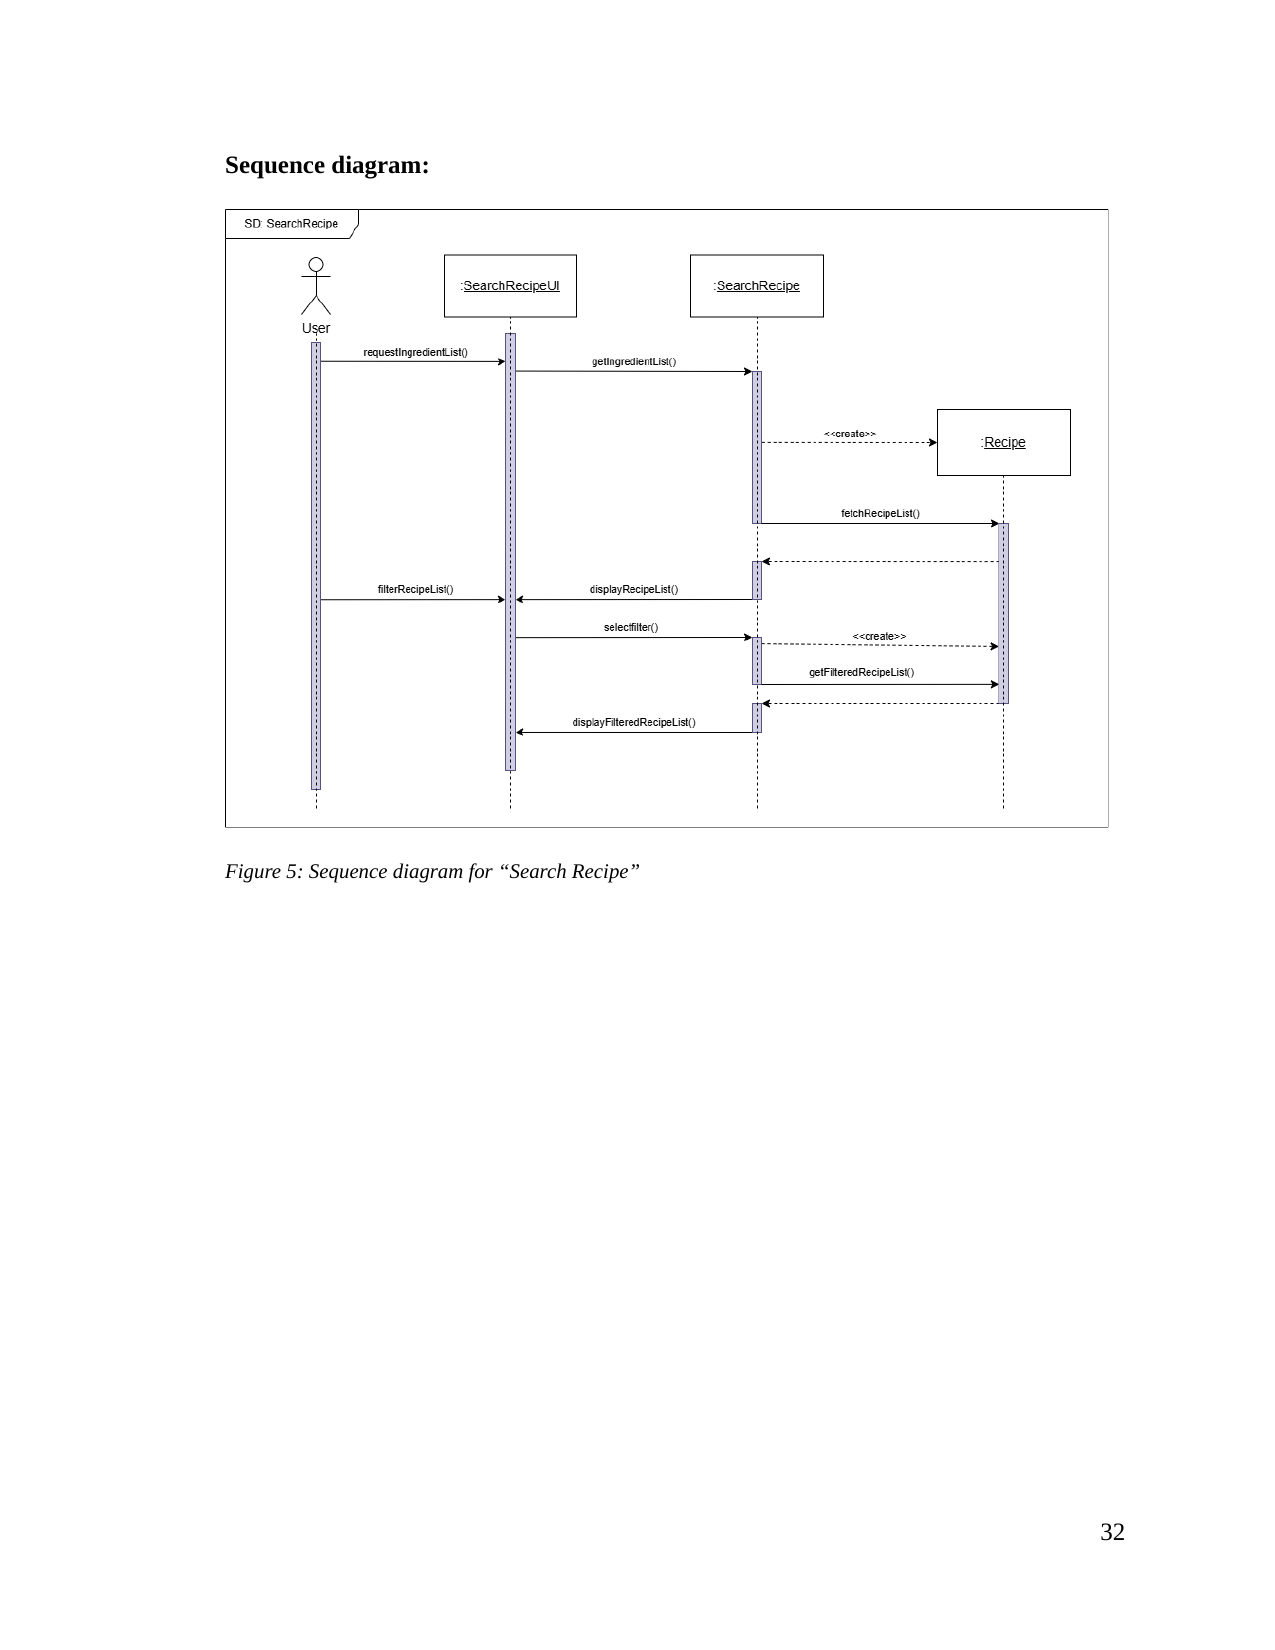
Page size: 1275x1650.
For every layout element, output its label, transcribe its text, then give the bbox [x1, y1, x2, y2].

picture [225, 209, 1109, 828]
text Sequence diagram: [225, 150, 1125, 179]
